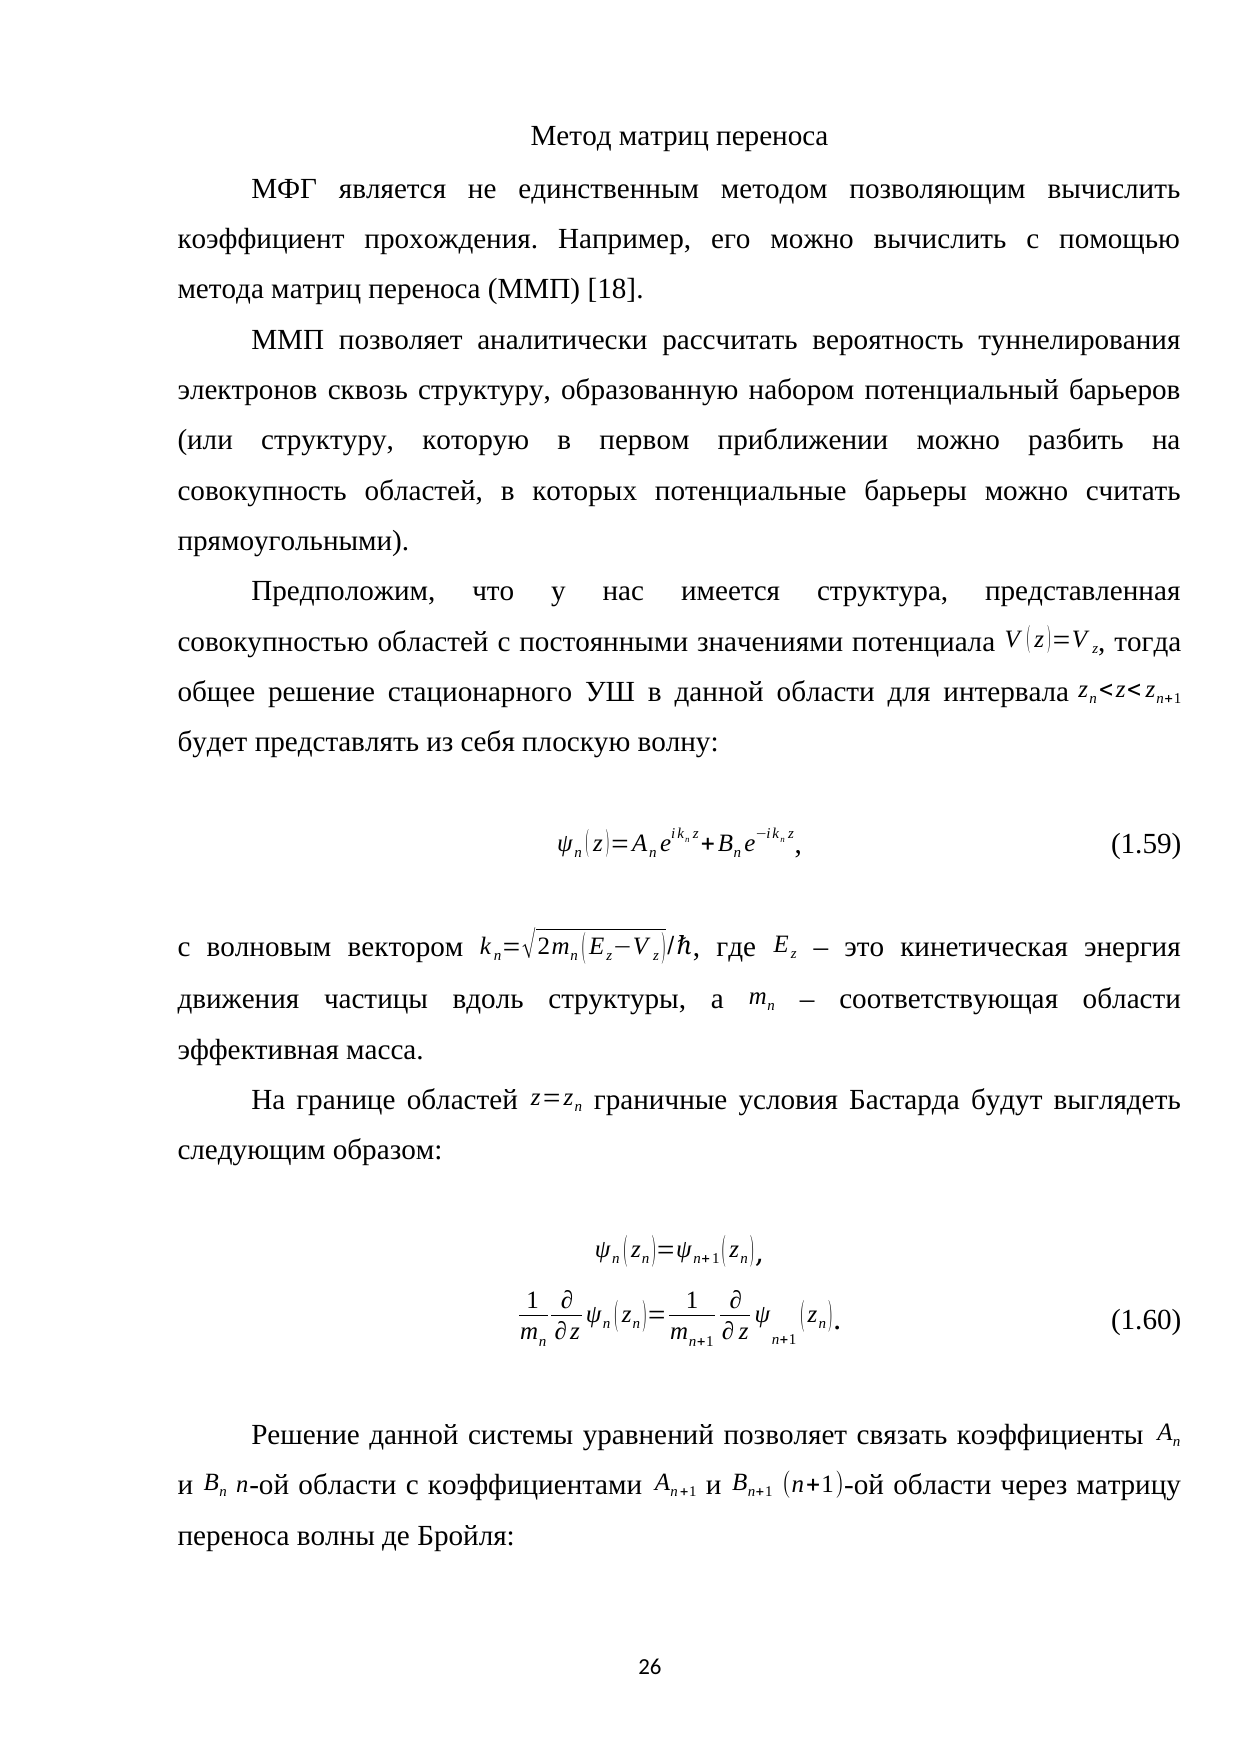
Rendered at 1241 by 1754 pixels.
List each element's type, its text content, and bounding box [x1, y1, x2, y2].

list МФГ является не единственным методом позволяющим вычислить коэффициент прохождения. Например, его можно вычислить с помощью метода матриц переноса (ММП) [18]. [177, 171, 1181, 305]
text Предположим, что у нас имеется структура, представленная совокупностью областей с постоянными значениями потенциала , тогда общее решение стационарного УШ в данной области для интервала будет представлять из себя плоскую волну: [177, 573, 1181, 758]
text с волновым вектором , где – это кинетическая энергия движения частицы вдоль структуры, а – соответствующая области эффективная масса. [177, 927, 1181, 1065]
text Метод матриц переноса [177, 118, 1181, 152]
text На границе областей граничные условия Бастарда будут выглядеть следующим образом: [177, 1082, 1181, 1166]
list , [177, 1233, 1181, 1269]
list . (1.60) [177, 1287, 1181, 1349]
text ММП позволяет аналитически рассчитать вероятность туннелирования электронов сквозь структуру, образованную набором потенциальный барьеров (или структуру, которую в первом приближении можно разбить на совокупность областей, в которых потенциальные барьеры можно считать прямоугольными). [177, 322, 1181, 557]
list , (1.59) [177, 825, 1181, 860]
text Решение данной системы уравнений позволяет связать коэффициенты и -ой области с коэффициентами и -ой области через матрицу переноса волны де Бройля: [177, 1417, 1181, 1551]
